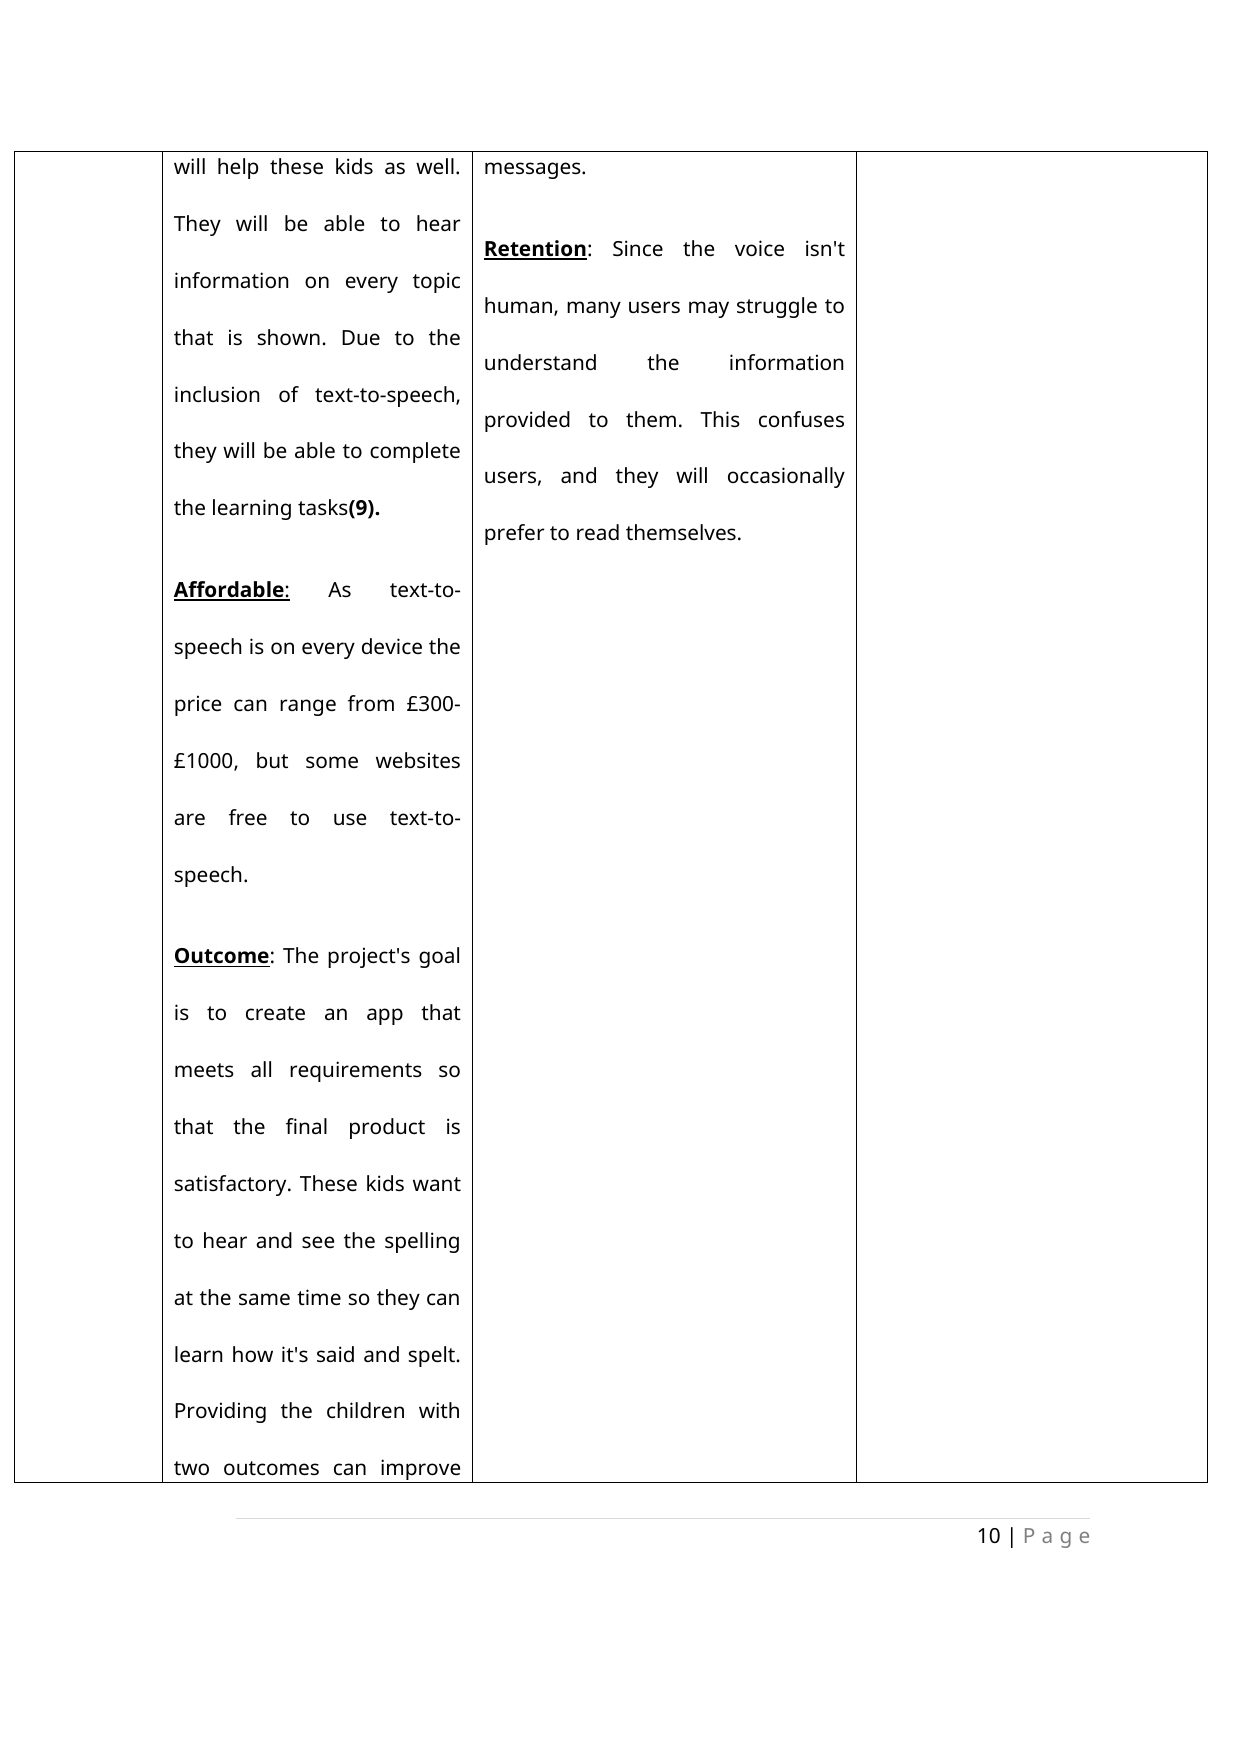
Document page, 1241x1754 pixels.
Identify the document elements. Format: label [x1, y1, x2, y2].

table_cell [857, 152, 1207, 1482]
table_cell [473, 152, 856, 1482]
table_cell [15, 152, 162, 1482]
table_cell [163, 152, 472, 1482]
